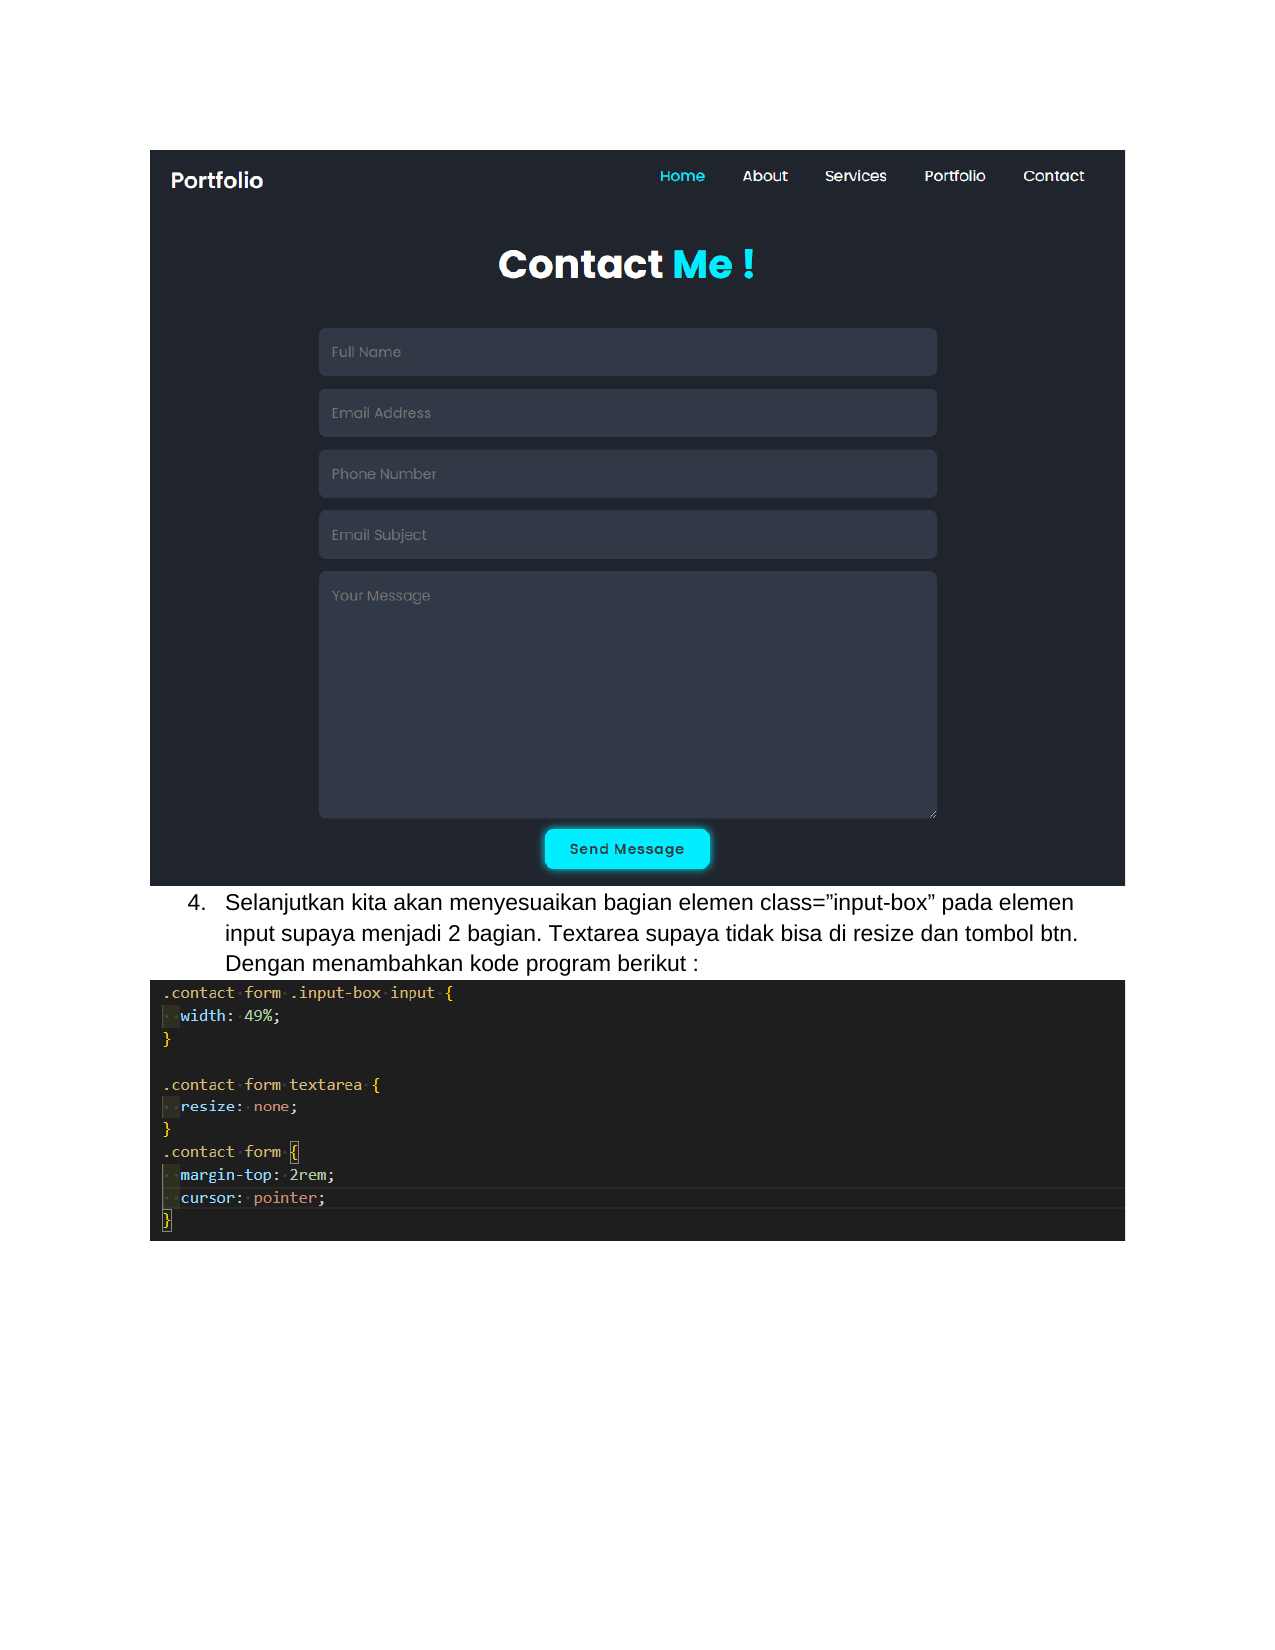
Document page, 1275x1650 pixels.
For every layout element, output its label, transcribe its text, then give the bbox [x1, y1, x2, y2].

picture [150, 980, 1125, 1241]
list Selanjutkan kita akan menyesuaikan bagian elemen class=”input-box” pada elemen input supaya menjadi 2 bagian. Textarea supaya tidak bisa di resize dan tombol btn. Dengan menambahkan kode program berikut : [187, 889, 1125, 976]
picture [150, 150, 1125, 886]
